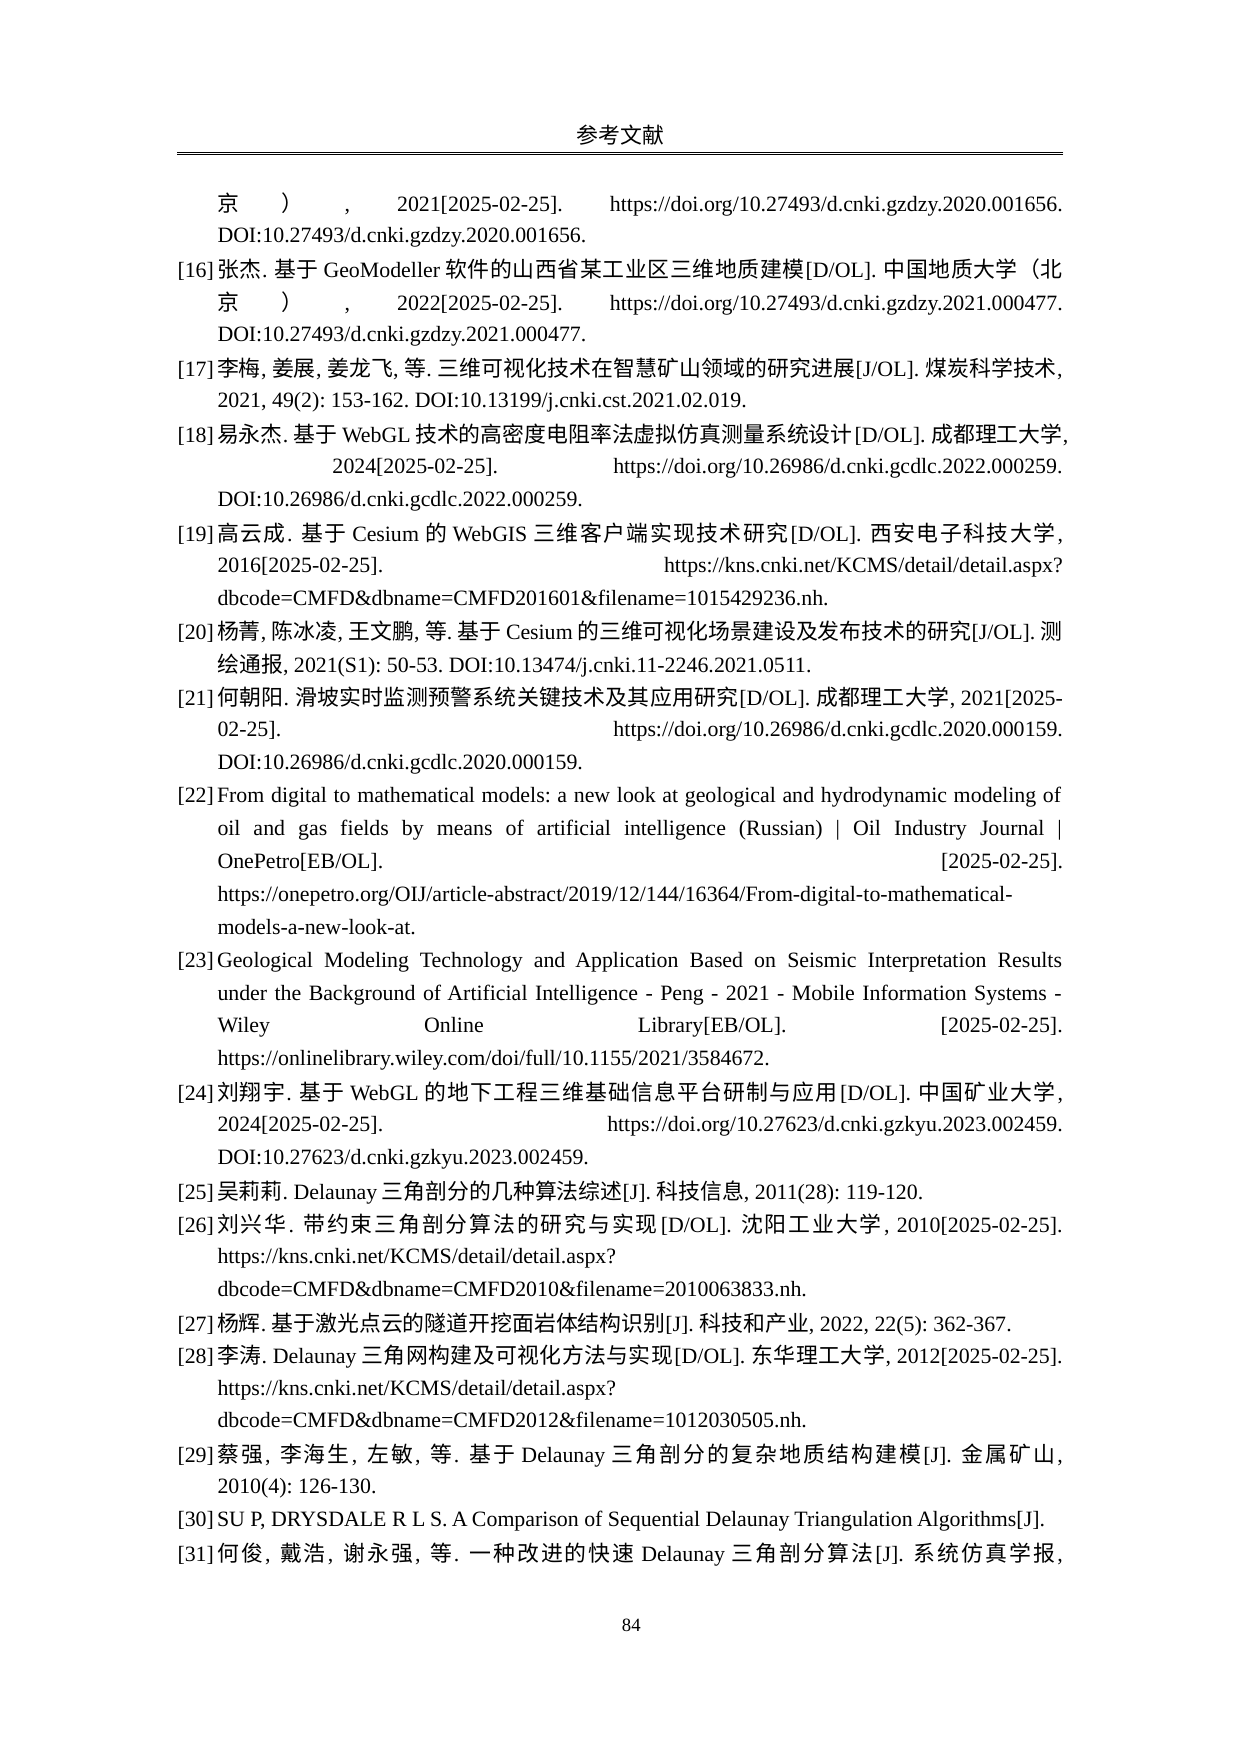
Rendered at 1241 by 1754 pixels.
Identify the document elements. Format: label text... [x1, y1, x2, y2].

text [20] 杨菁, 陈冰凌, 王文鹏, 等. 基于Cesium的三维可视化场景建设及发布技术的研究[J/OL]. 测绘通报, 2021(S1): 50-53. DOI:10.13474/j.cnki.11-2246.2021.0511. [177, 614, 1063, 679]
text [16] 张杰. 基于GeoModeller软件的山西省某工业区三维地质建模[D/OL]. 中国地质大学（北京）, 2022[2025-02-25]. https://doi.org/10.27493/d.cnki.gzdzy.2021.000477. DOI:10.27493/d.cnki.gzdzy.2021.000477. [177, 252, 1063, 350]
text [30] SU P, DRYSDALE R L S. A Comparison of Sequential Delaunay Triangulation Algorithms[J]. [177, 1502, 1063, 1535]
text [177, 1535, 1063, 1568]
text [23] Geological Modeling Technology and Application Based on Seismic Interpretation Results under the Background of Artificial Intelligence - Peng - 2021 - Mobile Information Systems - Wiley Online Library[EB/OL]. [2025-02-25]. https://onlinelibrary.wiley.com/doi/full/10.1155/2021/3584672. [177, 943, 1063, 1074]
text [18] 易永杰. 基于WebGL技术的高密度电阻率法虚拟仿真测量系统设计[D/OL]. 成都理工大学, 2024[2025-02-25]. https://doi.org/10.26986/d.cnki.gcdlc.2022.000259. DOI:10.26986/d.cnki.gcdlc.2022.000259. [177, 416, 1063, 515]
text [26] 刘兴华. 带约束三角剖分算法的研究与实现[D/OL]. 沈阳工业大学, 2010[2025-02-25]. https://kns.cnki.net/KCMS/detail/detail.aspx?dbcode=CMFD&dbname=CMFD2010&filename=2010063833.nh. [177, 1206, 1063, 1305]
text [22] From digital to mathematical models: a new look at geological and hydrodynamic modeling of oil and gas fields by means of artificial intelligence (Russian) | Oil Industry Journal | OnePetro[EB/OL]. [2025-02-25]. https://onepetro.org/OIJ/article-abstract/2019/12/144/16364/From-digital-to-mathematical-models-a-new-look-at. [177, 778, 1063, 943]
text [177, 186, 1063, 252]
text [19] 高云成. 基于Cesium的WebGIS三维客户端实现技术研究[D/OL]. 西安电子科技大学, 2016[2025-02-25]. https://kns.cnki.net/KCMS/detail/detail.aspx?dbcode=CMFD&dbname=CMFD201601&filename=1015429236.nh. [177, 515, 1063, 614]
text [24] 刘翔宇. 基于WebGL的地下工程三维基础信息平台研制与应用[D/OL]. 中国矿业大学, 2024[2025-02-25]. https://doi.org/10.27623/d.cnki.gzkyu.2023.002459. DOI:10.27623/d.cnki.gzkyu.2023.002459. [177, 1074, 1063, 1173]
text [28] 李涛. Delaunay三角网构建及可视化方法与实现[D/OL]. 东华理工大学, 2012[2025-02-25]. https://kns.cnki.net/KCMS/detail/detail.aspx?dbcode=CMFD&dbname=CMFD2012&filename=1012030505.nh. [177, 1338, 1063, 1437]
text [29] 蔡强, 李海生, 左敏, 等. 基于Delaunay三角剖分的复杂地质结构建模[J]. 金属矿山, 2010(4): 126-130. [177, 1437, 1063, 1502]
text [27] 杨辉. 基于激光点云的隧道开挖面岩体结构识别[J]. 科技和产业, 2022, 22(5): 362-367. [177, 1305, 1063, 1338]
text [25] 吴莉莉. Delaunay三角剖分的几种算法综述[J]. 科技信息, 2011(28): 119-120. [177, 1173, 1063, 1206]
text [21] 何朝阳. 滑坡实时监测预警系统关键技术及其应用研究[D/OL]. 成都理工大学, 2021[2025-02-25]. https://doi.org/10.26986/d.cnki.gcdlc.2020.000159. DOI:10.26986/d.cnki.gcdlc.2020.000159. [177, 679, 1063, 778]
text [17] 李梅, 姜展, 姜龙飞, 等. 三维可视化技术在智慧矿山领域的研究进展[J/OL]. 煤炭科学技术, 2021, 49(2): 153-162. DOI:10.13199/j.cnki.cst.2021.02.019. [177, 350, 1063, 416]
